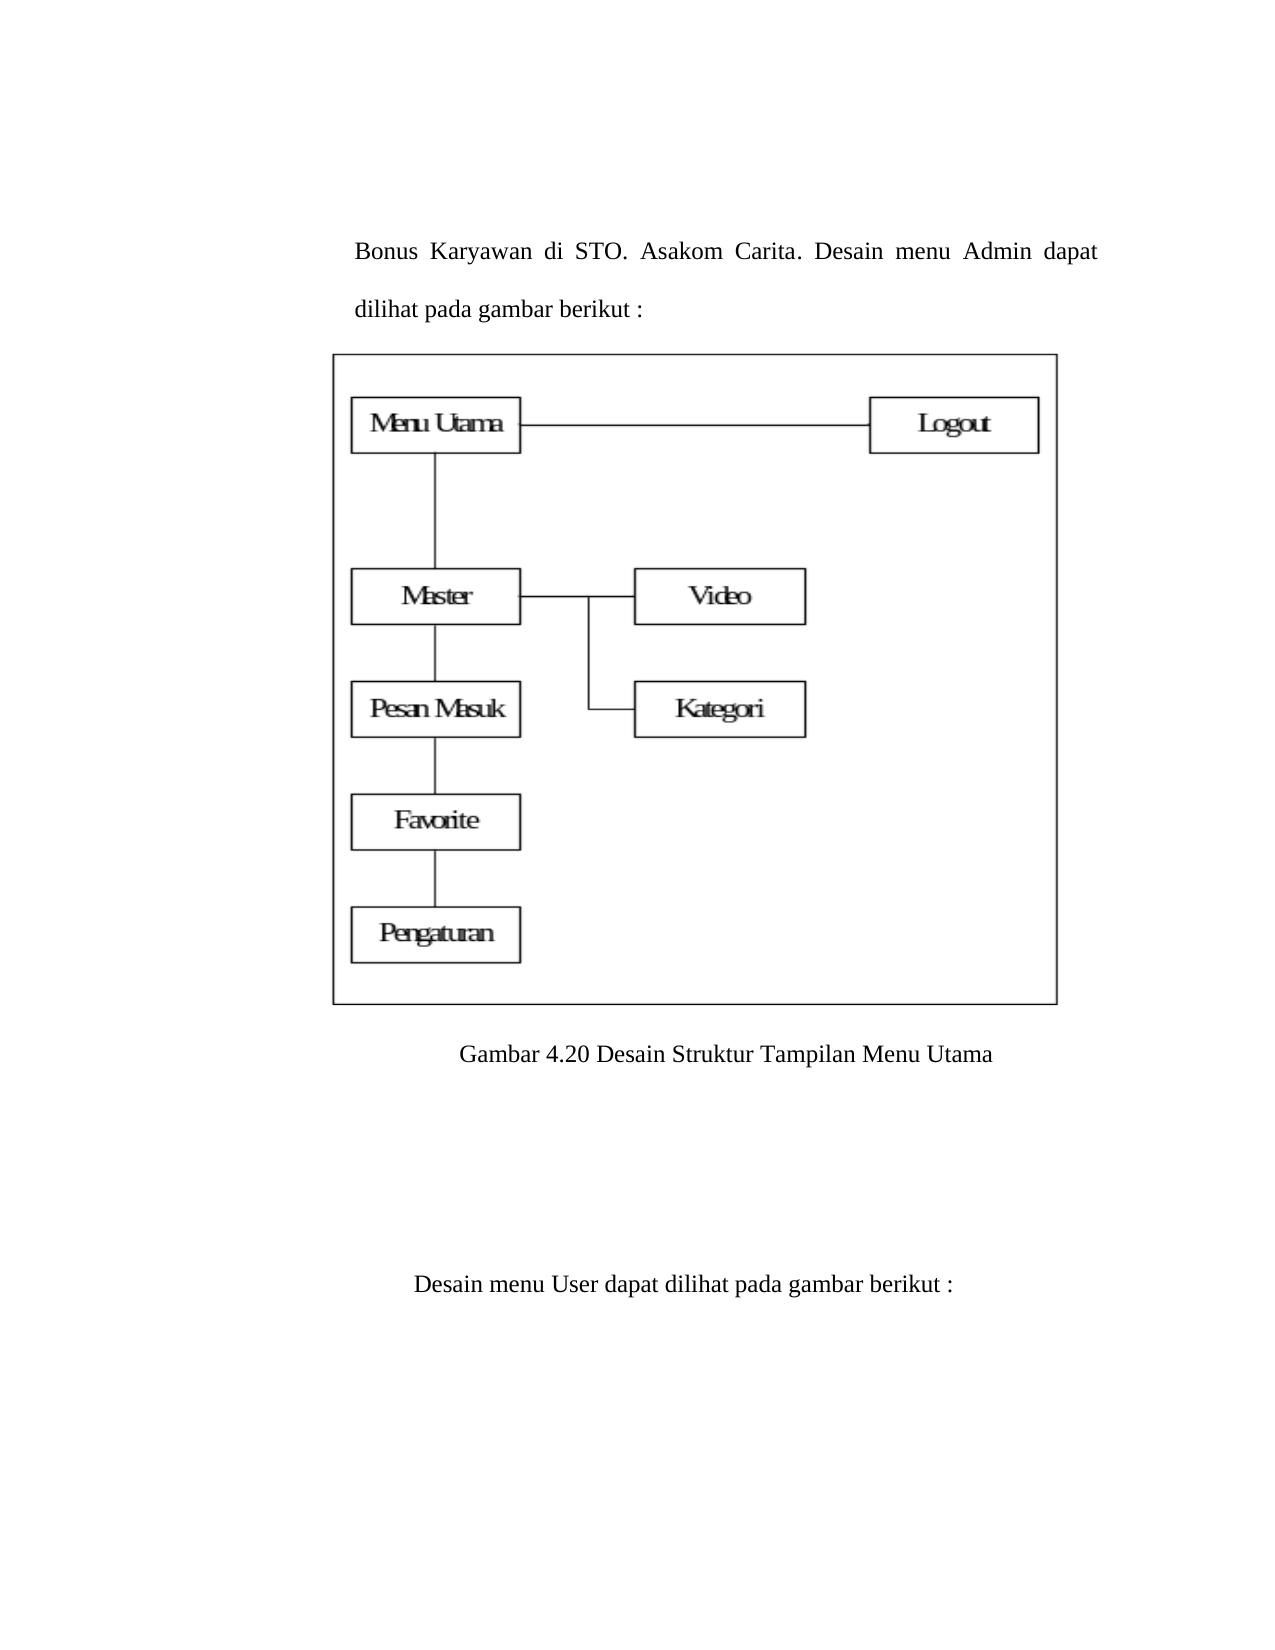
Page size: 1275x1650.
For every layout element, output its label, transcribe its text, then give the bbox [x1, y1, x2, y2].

list Gambar 4.20 Desain Struktur Tampilan Menu Utama [354, 1039, 1098, 1067]
list Desain menu User dapat dilihat pada gambar berikut : [354, 1269, 1098, 1297]
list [354, 236, 1098, 322]
